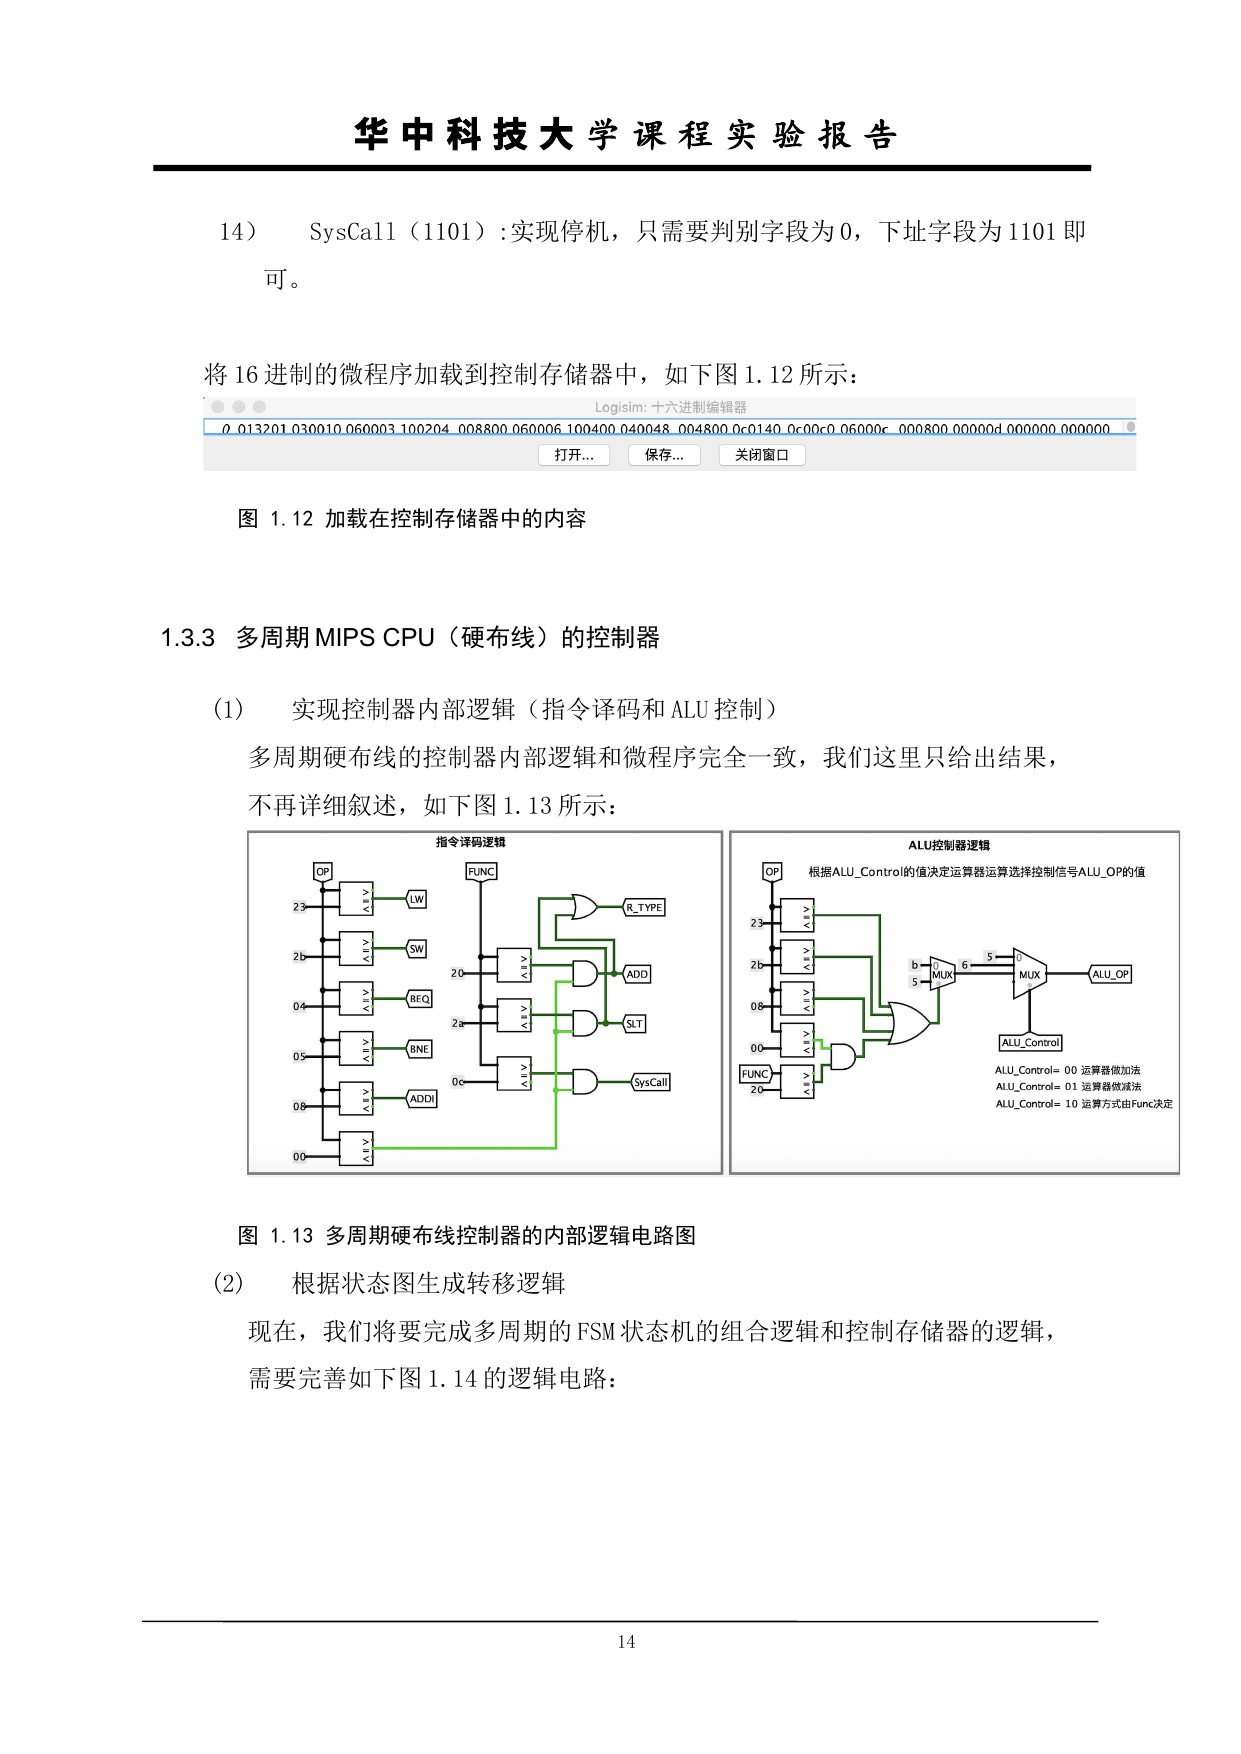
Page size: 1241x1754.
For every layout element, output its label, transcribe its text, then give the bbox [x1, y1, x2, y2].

picture [203, 397, 1137, 471]
list 根据状态图生成转移逻辑 [209, 1258, 1093, 1305]
text 将16进制的微程序加载到控制存储器中，如下图1.12所示： [159, 349, 1093, 397]
text 图 1.12 加载在控制存储器中的内容 [159, 493, 1093, 541]
list 实现控制器内部逻辑（指令译码和ALU控制） [209, 684, 1093, 732]
list SysCall（1101）:实现停机，只需要判别字段为0，下址字段为1101即可。 [218, 206, 1093, 301]
picture [247, 827, 1181, 1177]
text 现在，我们将要完成多周期的FSM状态机的组合逻辑和控制存储器的逻辑，需要完善如下图1.14的逻辑电路： [247, 1305, 1093, 1401]
subtitle 多周期MIPS CPU（硬布线）的控制器 [159, 612, 1093, 660]
text 多周期硬布线的控制器内部逻辑和微程序完全一致，我们这里只给出结果，不再详细叙述，如下图1.13所示： [247, 732, 1093, 827]
text 图 1.13 多周期硬布线控制器的内部逻辑电路图 [159, 1210, 1093, 1258]
